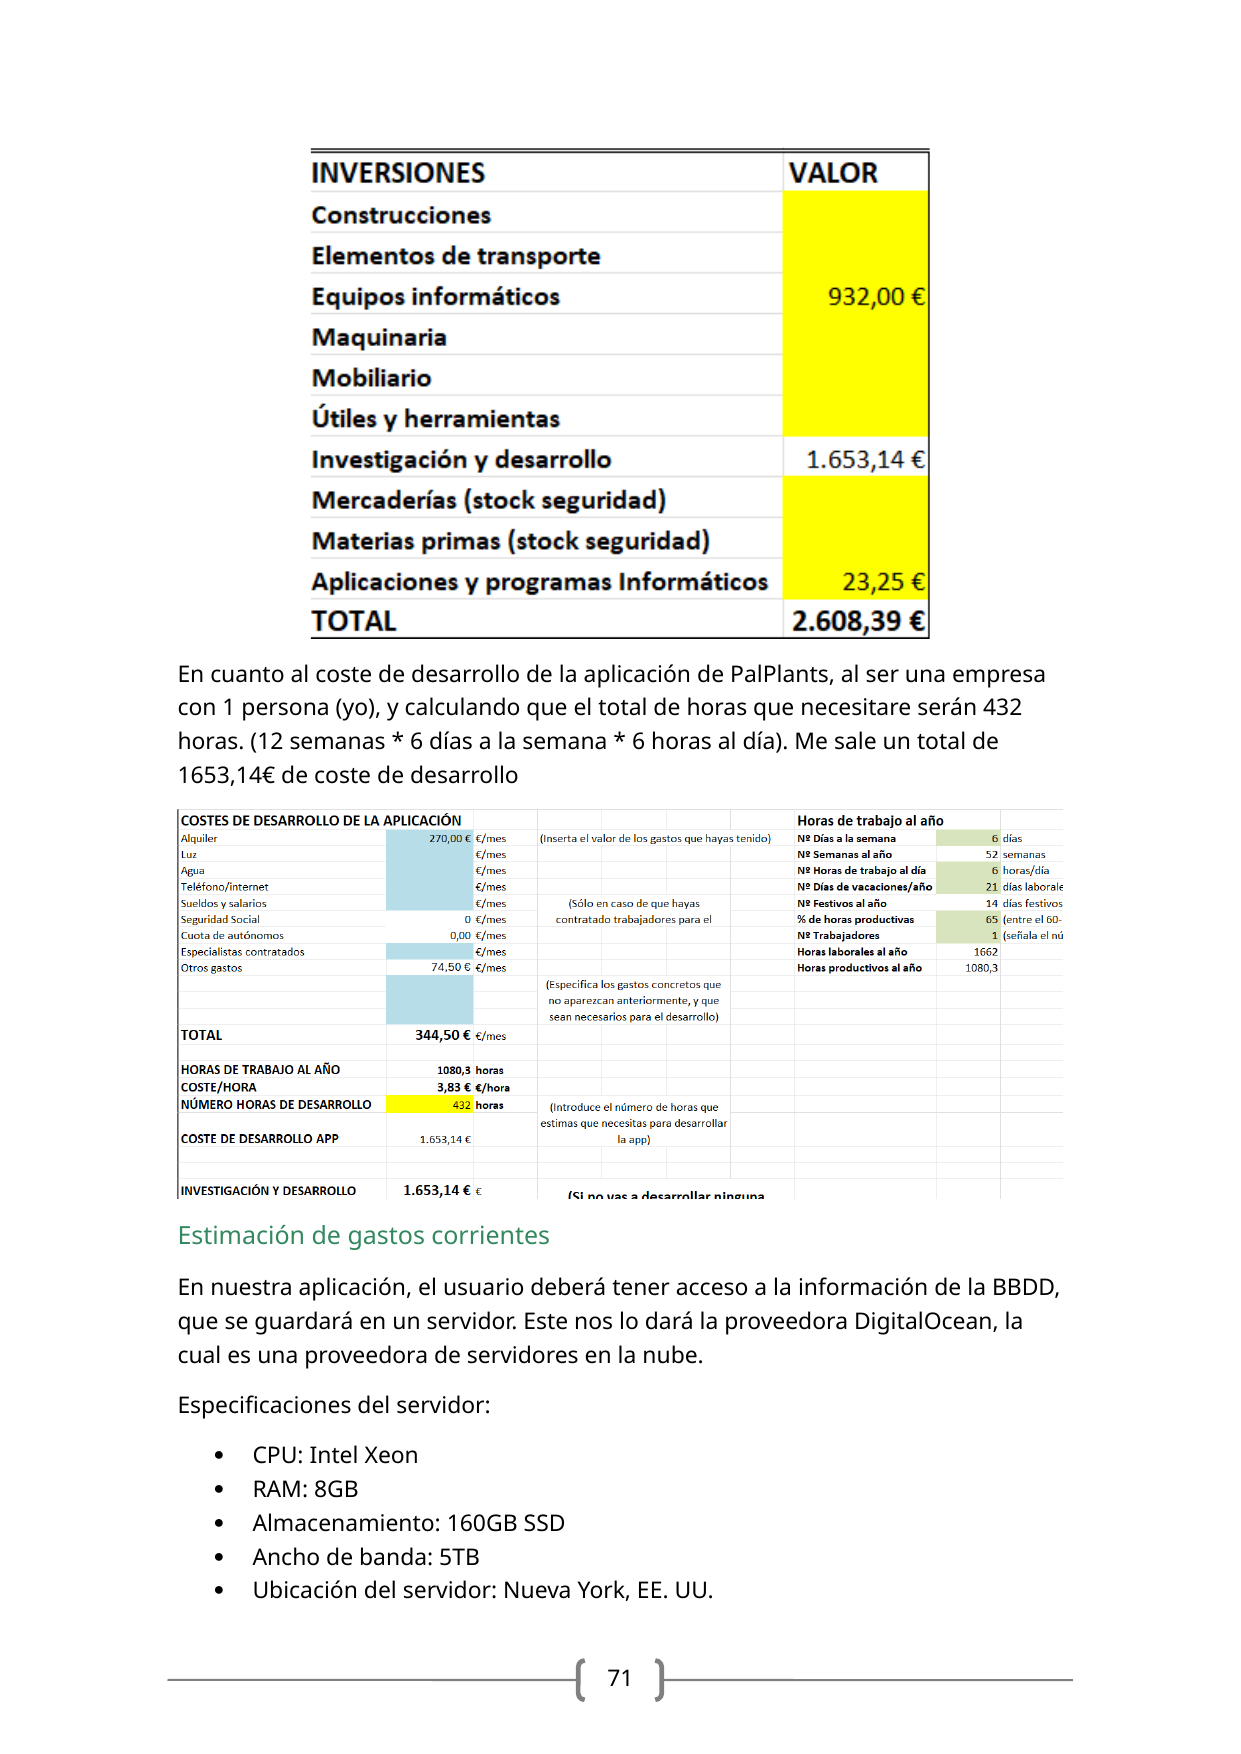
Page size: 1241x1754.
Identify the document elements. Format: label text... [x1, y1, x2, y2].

picture [310, 147, 930, 639]
picture [177, 809, 1063, 1199]
list CPU: Intel Xeon [215, 1439, 1063, 1471]
list Ubicación del servidor: Nueva York, EE. UU. [215, 1574, 1063, 1606]
list RAM: 8GB [215, 1473, 1063, 1504]
subtitle Estimación de gastos corrientes [177, 1218, 1063, 1252]
text En nuestra aplicación, el usuario deberá tener acceso a la información de la BBDD, que se guardará en un servidor. Este nos lo dará la proveedora DigitalOcean, la cual es una proveedora de servidores en la nube. [177, 1271, 1063, 1370]
list Ancho de banda: 5TB [215, 1541, 1063, 1572]
list Almacenamiento: 160GB SSD [215, 1507, 1063, 1538]
text En cuanto al coste de desarrollo de la aplicación de PalPlants, al ser una empresa con 1 persona (yo), y calculando que el total de horas que necesitare serán 432 horas. (12 semanas * 6 días a la semana * 6 horas al día). Me sale un total de 1653,14€ de coste de desarrollo [177, 657, 1063, 790]
text Especificaciones del servidor: [177, 1389, 1063, 1420]
